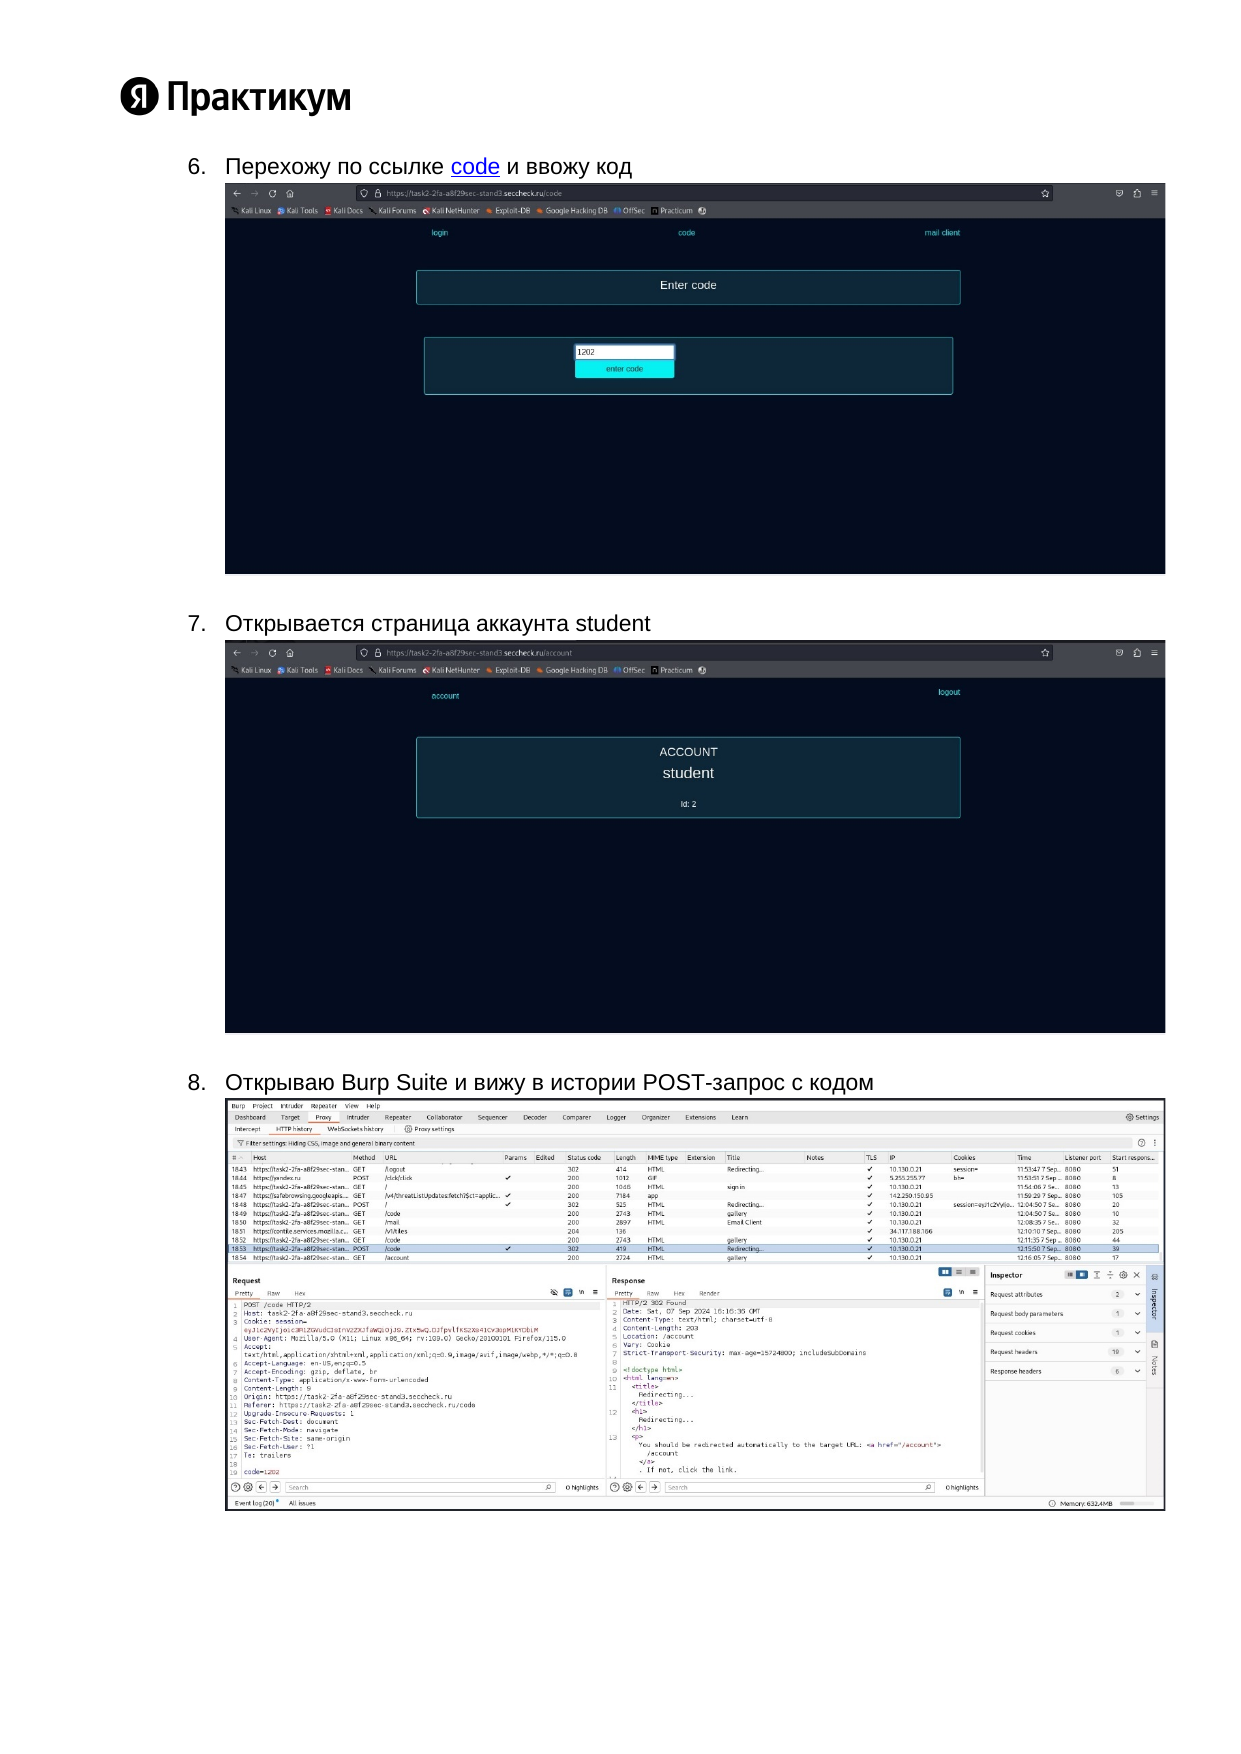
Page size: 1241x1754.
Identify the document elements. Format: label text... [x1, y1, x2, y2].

picture [225, 1098, 1166, 1511]
picture [120, 75, 353, 118]
picture [225, 640, 1166, 1035]
picture [225, 183, 1166, 576]
